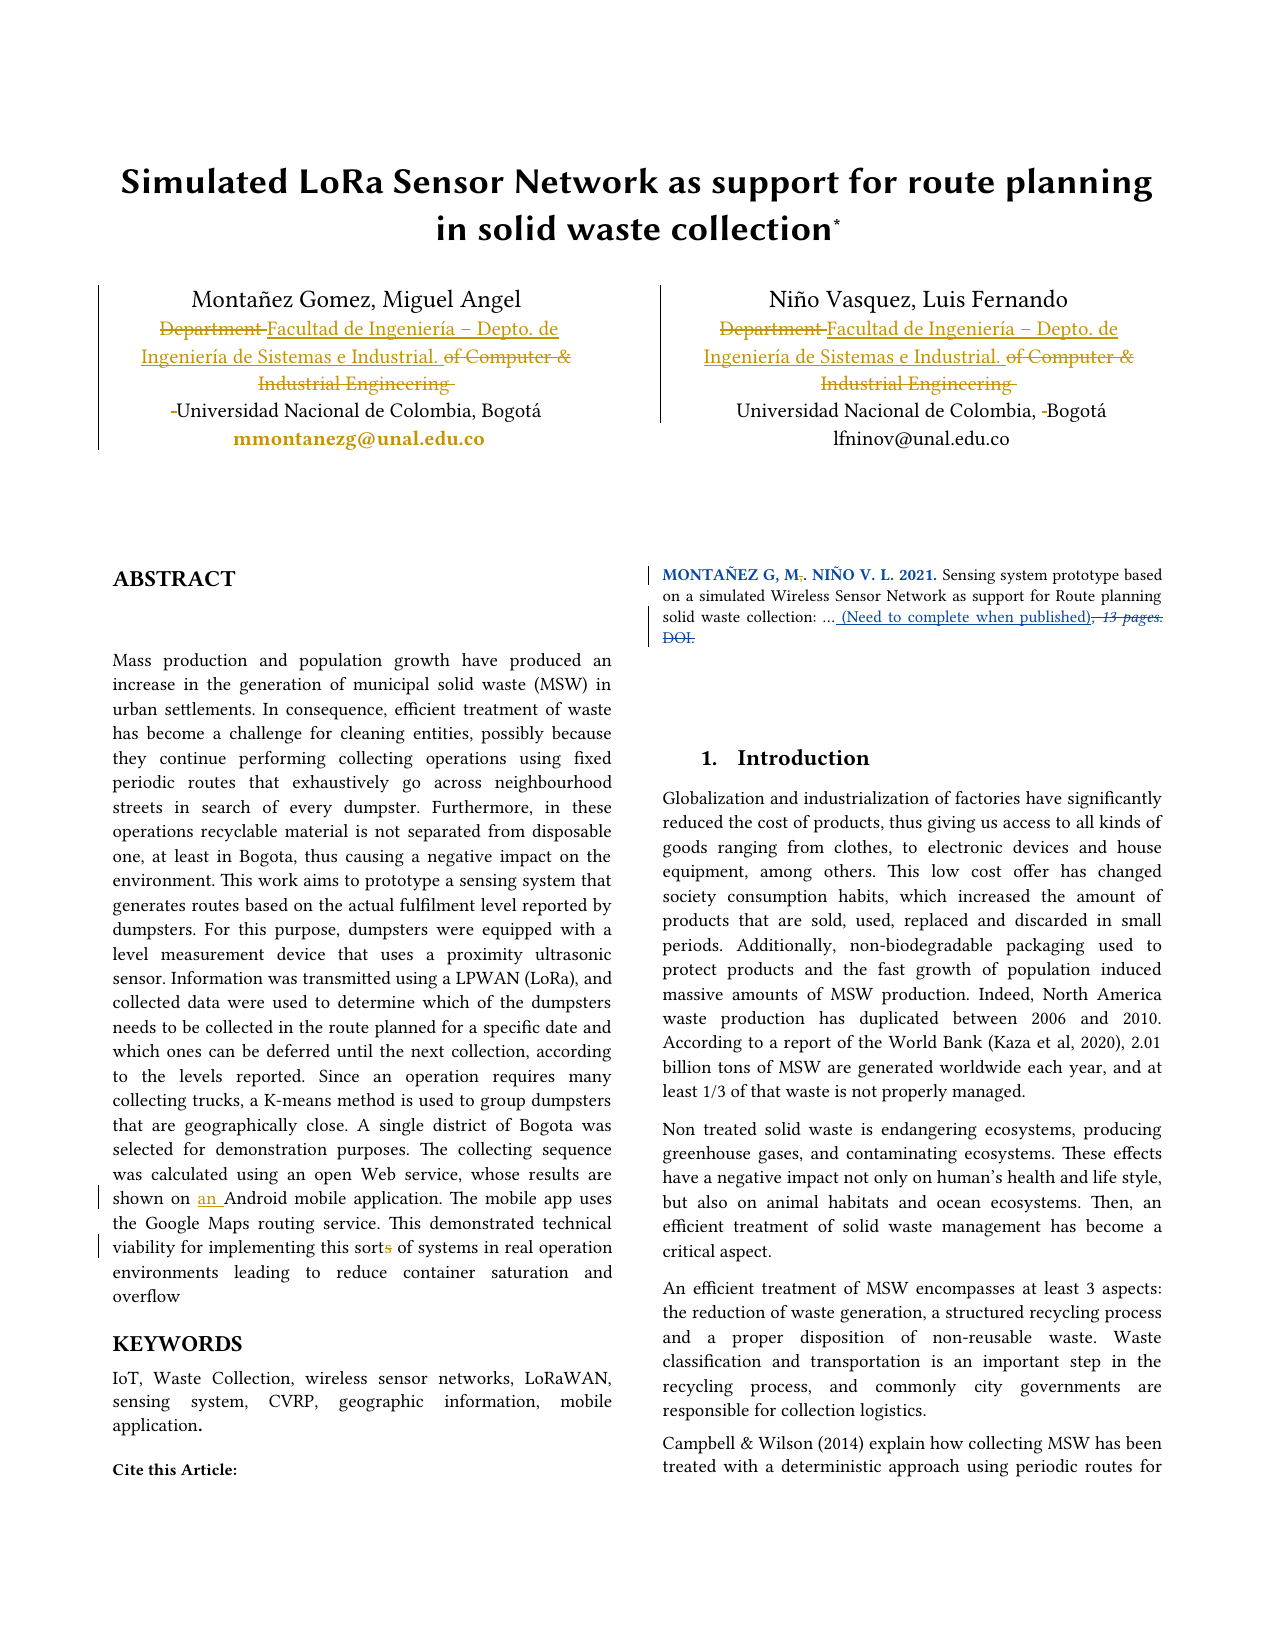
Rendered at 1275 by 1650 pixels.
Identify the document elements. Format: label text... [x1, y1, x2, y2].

title Simulated LoRa Sensor Network as support for route planning in solid waste collection∗ [112, 160, 1162, 250]
list Introduction [700, 745, 1162, 771]
text Cite this Article: [112, 1461, 612, 1479]
text MONTAÑEZ G, M. NIÑO V. L. 2021. Sensing system prototype based on a simulated Wireless Sensor Network as support for Route planning solid waste collection: … [662, 566, 1162, 647]
text Mass production and population growth have produced an increase in the generation of municipal solid waste (MSW) in urban settlements. In consequence, efficient treatment of waste has become a challenge for cleaning entities, possibly because they continue performing collecting operations using fixed periodic routes that exhaustively go across neighbourhood streets in search of every dumpster. Furthermore, in these operations recyclable material is not separated from disposable one, at least in Bogota, thus causing a negative impact on the environment. This work aims to prototype a sensing system that generates routes based on the actual fulfilment level reported by dumpsters. For this purpose, dumpsters were equipped with a level measurement device that uses a proximity ultrasonic sensor. Information was transmitted using a LPWAN (LoRa), and collected data were used to determine which of the dumpsters needs to be collected in the route planned for a specific date and which ones can be deferred until the next collection, according to the levels reported. Since an operation requires many collecting trucks, a K-means method is used to group dumpsters that are geographically close. A single district of Bogota was selected for demonstration purposes. The collecting sequence was calculated using an open Web service, whose results are shown on Android mobile application. The mobile app uses the Google Maps routing service. This demonstrated technical viability for implementing this sort of systems in real operation environments leading to reduce container saturation and overflow [112, 649, 612, 1307]
text Non treated solid waste is endangering ecosystems, producing greenhouse gases, and contaminating ecosystems. These effects have a negative impact not only on human’s health and life style, but also on animal habitats and ocean ecosystems. Then, an efficient treatment of solid waste management has become a critical aspect. [662, 1118, 1162, 1262]
text An efficient treatment of MSW encompasses at least 3 aspects: the reduction of waste generation, a structured recycling process and a proper disposition of non-reusable waste. Waste classification and transportation is an important step in the recycling process, and commonly city governments are responsible for collection logistics. [662, 1277, 1162, 1421]
text Montañez Gomez, Miguel Angel Universidad Nacional de Colombia, Bogotá mmontanezg@unal.edu.co [112, 285, 600, 450]
text IoT, Waste Collection, wireless sensor networks, LoRaWAN, sensing system, CVRP, geographic information, mobile application. [112, 1367, 612, 1436]
text Globalization and industrialization of factories have significantly reduced the cost of products, thus giving us access to all kinds of goods ranging from clothes, to electronic devices and house equipment, among others. This low cost offer has changed society consumption habits, which increased the amount of products that are sold, used, replaced and discarded in small periods. Additionally, non-biodegradable packaging used to protect products and the fast growth of population induced massive amounts of MSW production. Indeed, North America waste production has duplicated between 2006 and 2010. According to a report of the World Bank (Kaza et al, 2020), 2.01 billion tons of MSW are generated worldwide each year, and at least 1/3 of that waste is not properly managed. [662, 787, 1162, 1102]
text ABSTRACT [112, 566, 612, 592]
text KEYWORDS [112, 1331, 612, 1357]
text Niño Vasquez, Luis Fernando Universidad Nacional de Colombia, Bogotá lfninov@unal.edu.co [675, 285, 1162, 450]
